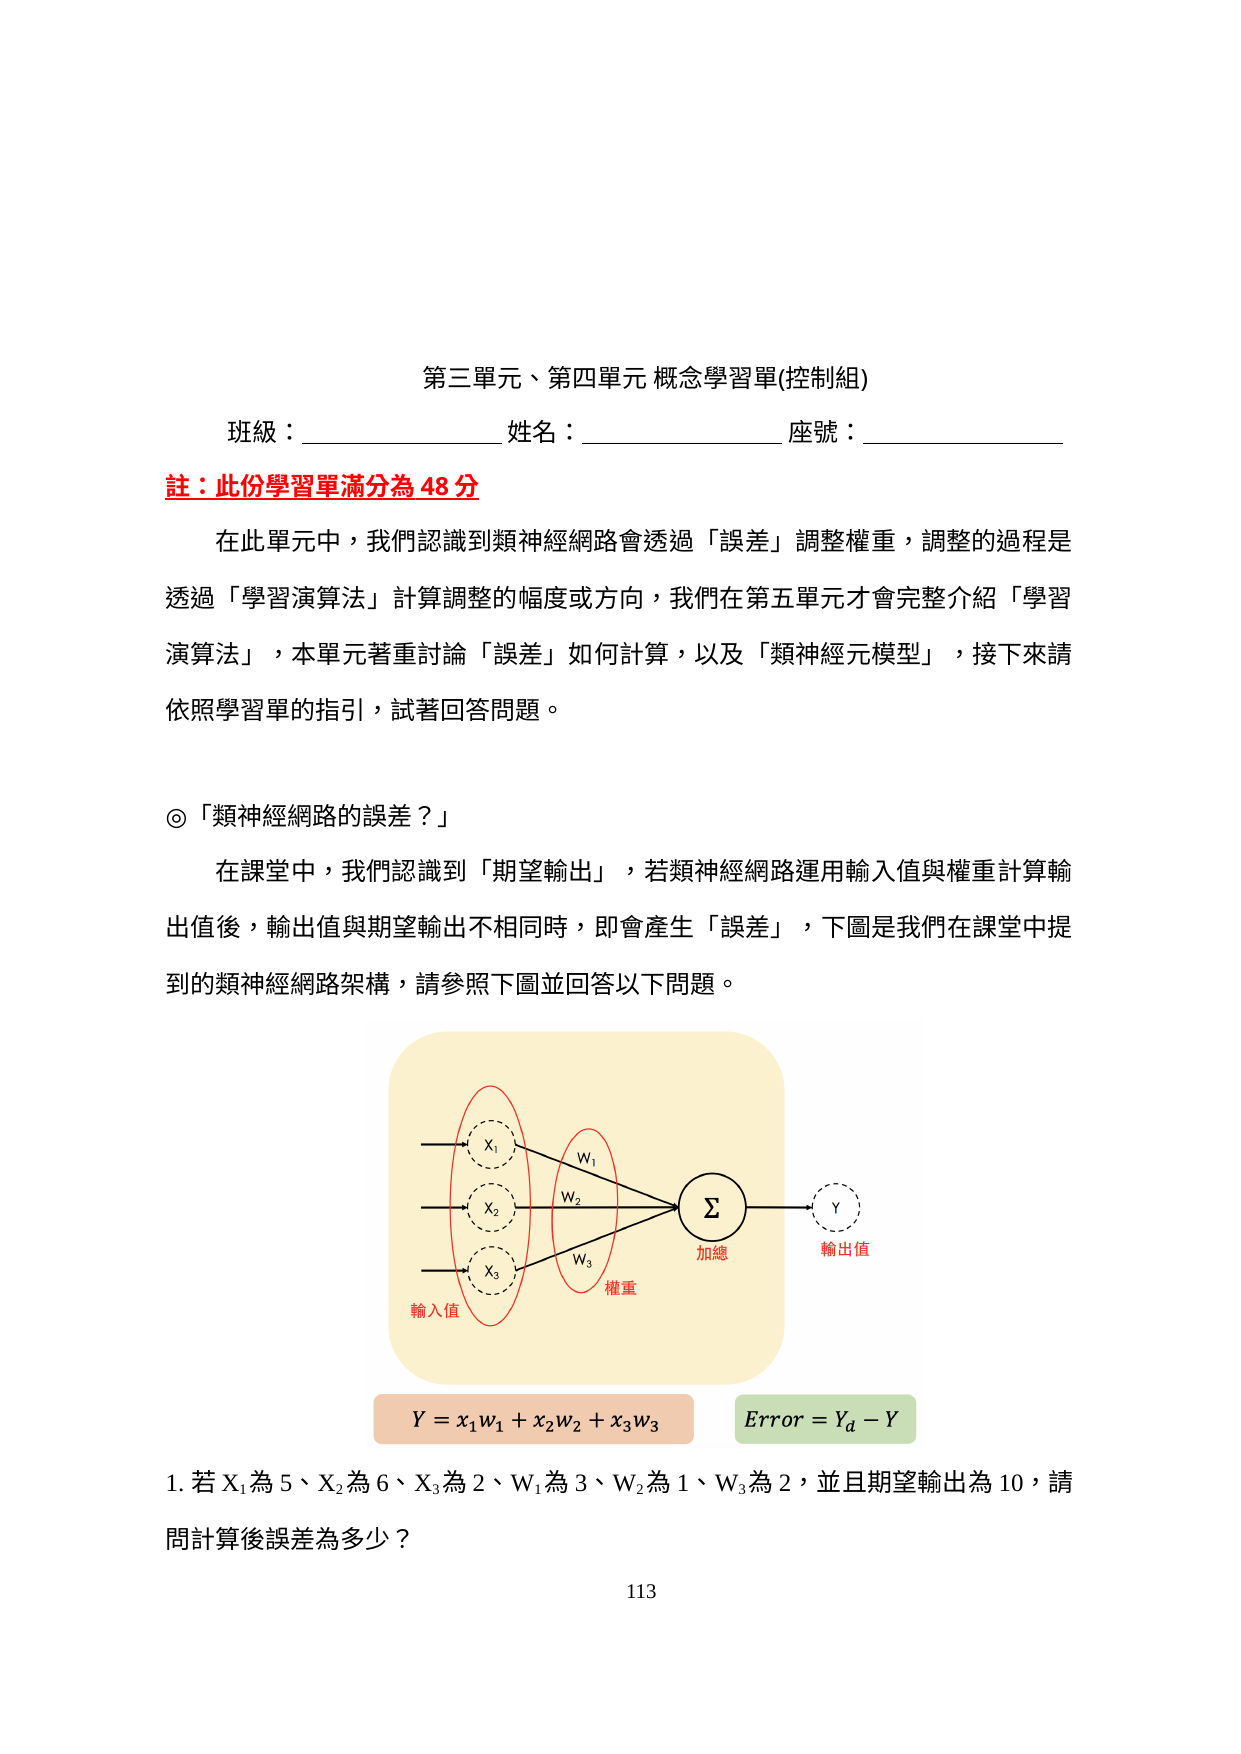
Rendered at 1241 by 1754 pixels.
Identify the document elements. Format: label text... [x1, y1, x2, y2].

text ◎「類神經網路的誤差？」 [165, 797, 1075, 833]
text 1. 若X1為5、X2為6、X3為2、W1為3、W2為1、W3為2，並且期望輸出為10，請問計算後誤差為多少？ [165, 1462, 1075, 1556]
text 在此單元中，我們認識到類神經網路會透過「誤差」調整權重，調整的過程是透過「學習演算法」計算調整的幅度或方向，我們在第五單元才會完整介紹「學習演算法」，本單元著重討論「誤差」如何計算，以及「類神經元模型」，接下來請依照學習單的指引，試著回答問題。 [165, 521, 1075, 727]
text 註：此份學習單滿分為48分 [165, 467, 1075, 503]
picture [366, 1019, 924, 1448]
text 第三單元、第四單元 概念學習單(控制組) [165, 358, 1075, 394]
text 班級：＿＿＿＿＿＿＿＿ 姓名：＿＿＿＿＿＿＿＿ 座號：＿＿＿＿＿＿＿＿ [165, 412, 1075, 449]
text 在課堂中，我們認識到「期望輸出」，若類神經網路運用輸入值與權重計算輸出值後，輸出值與期望輸出不相同時，即會產生「誤差」，下圖是我們在課堂中提到的類神經網路架構，請參照下圖並回答以下問題。 [165, 851, 1075, 1001]
